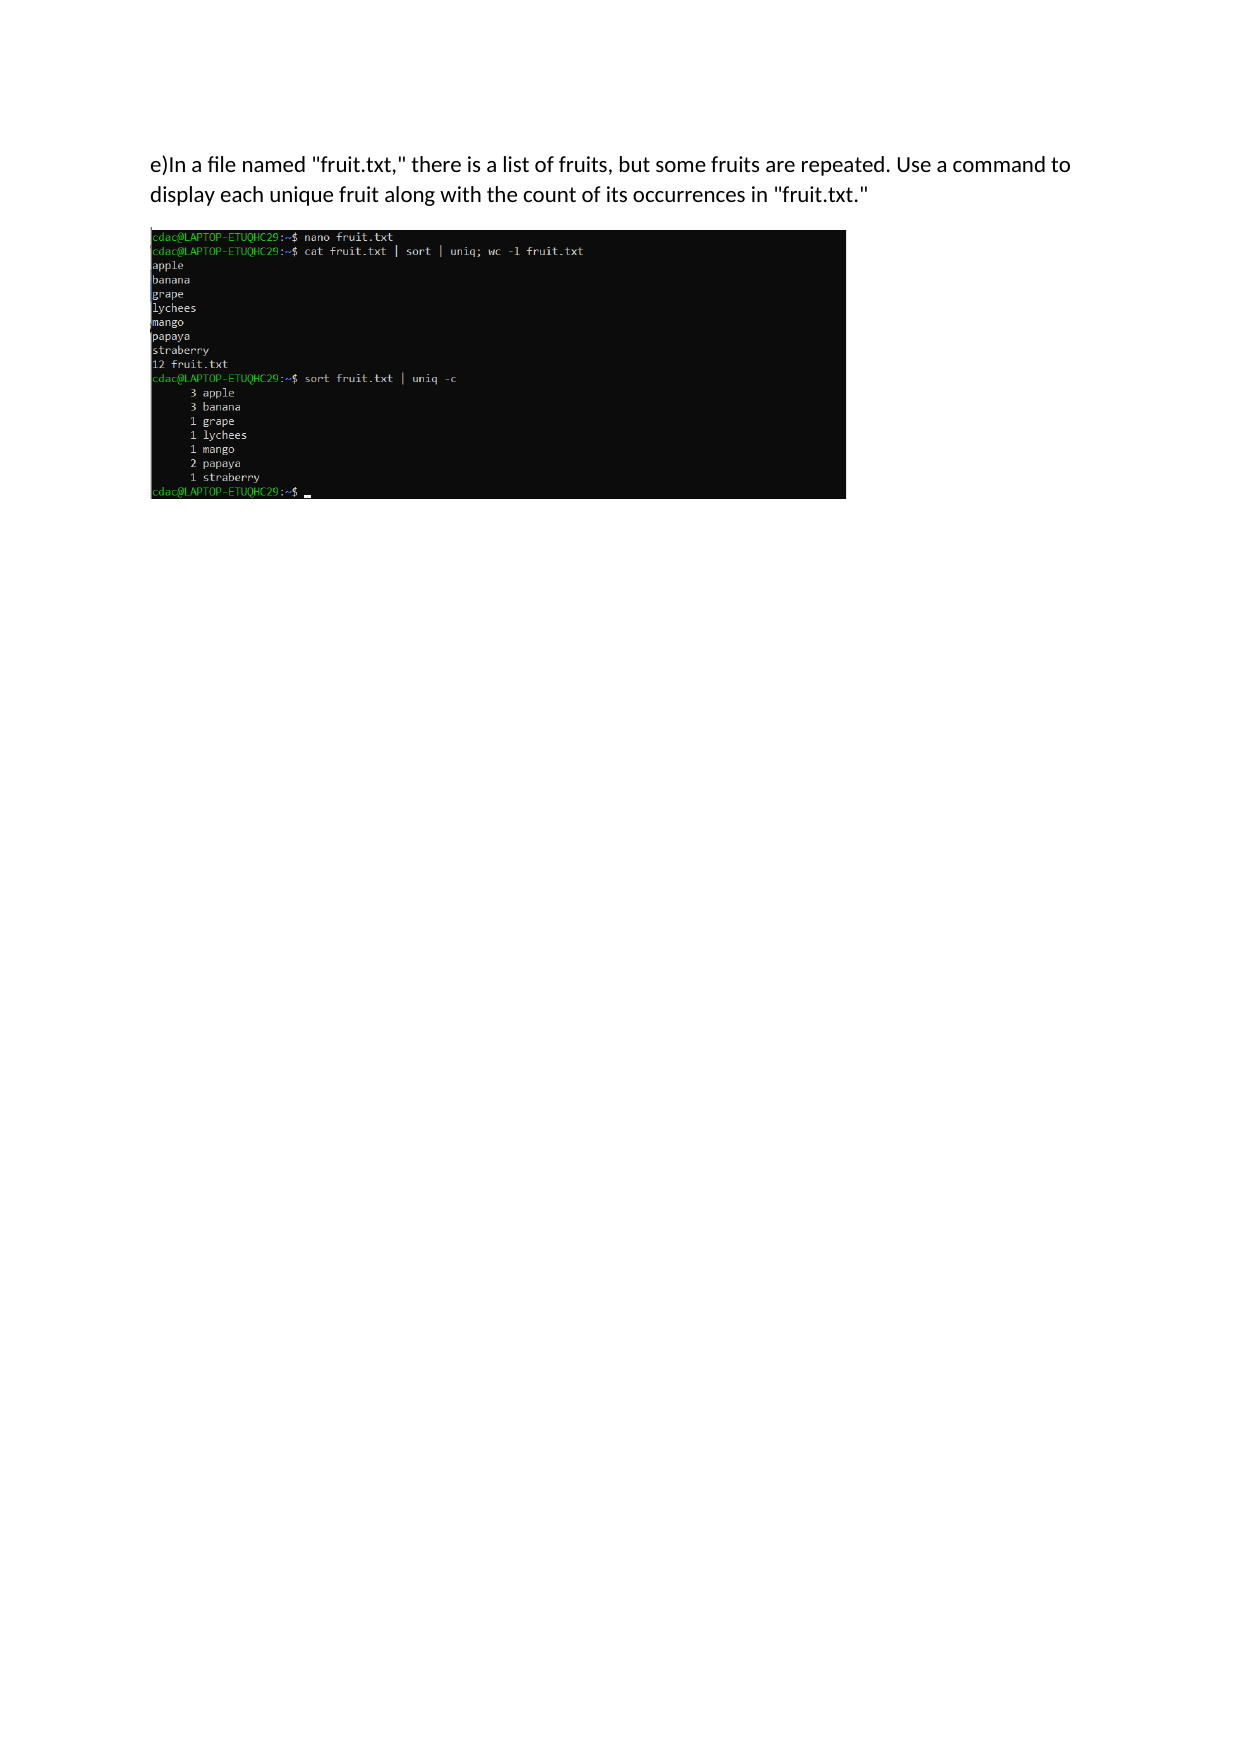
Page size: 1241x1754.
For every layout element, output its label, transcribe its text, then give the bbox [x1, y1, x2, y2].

text e)In a file named "fruit.txt," there is a list of fruits, but some fruits are repeated. Use a command to display each unique fruit along with the count of its occurrences in "fruit.txt." [150, 150, 1090, 208]
picture [150, 227, 847, 499]
